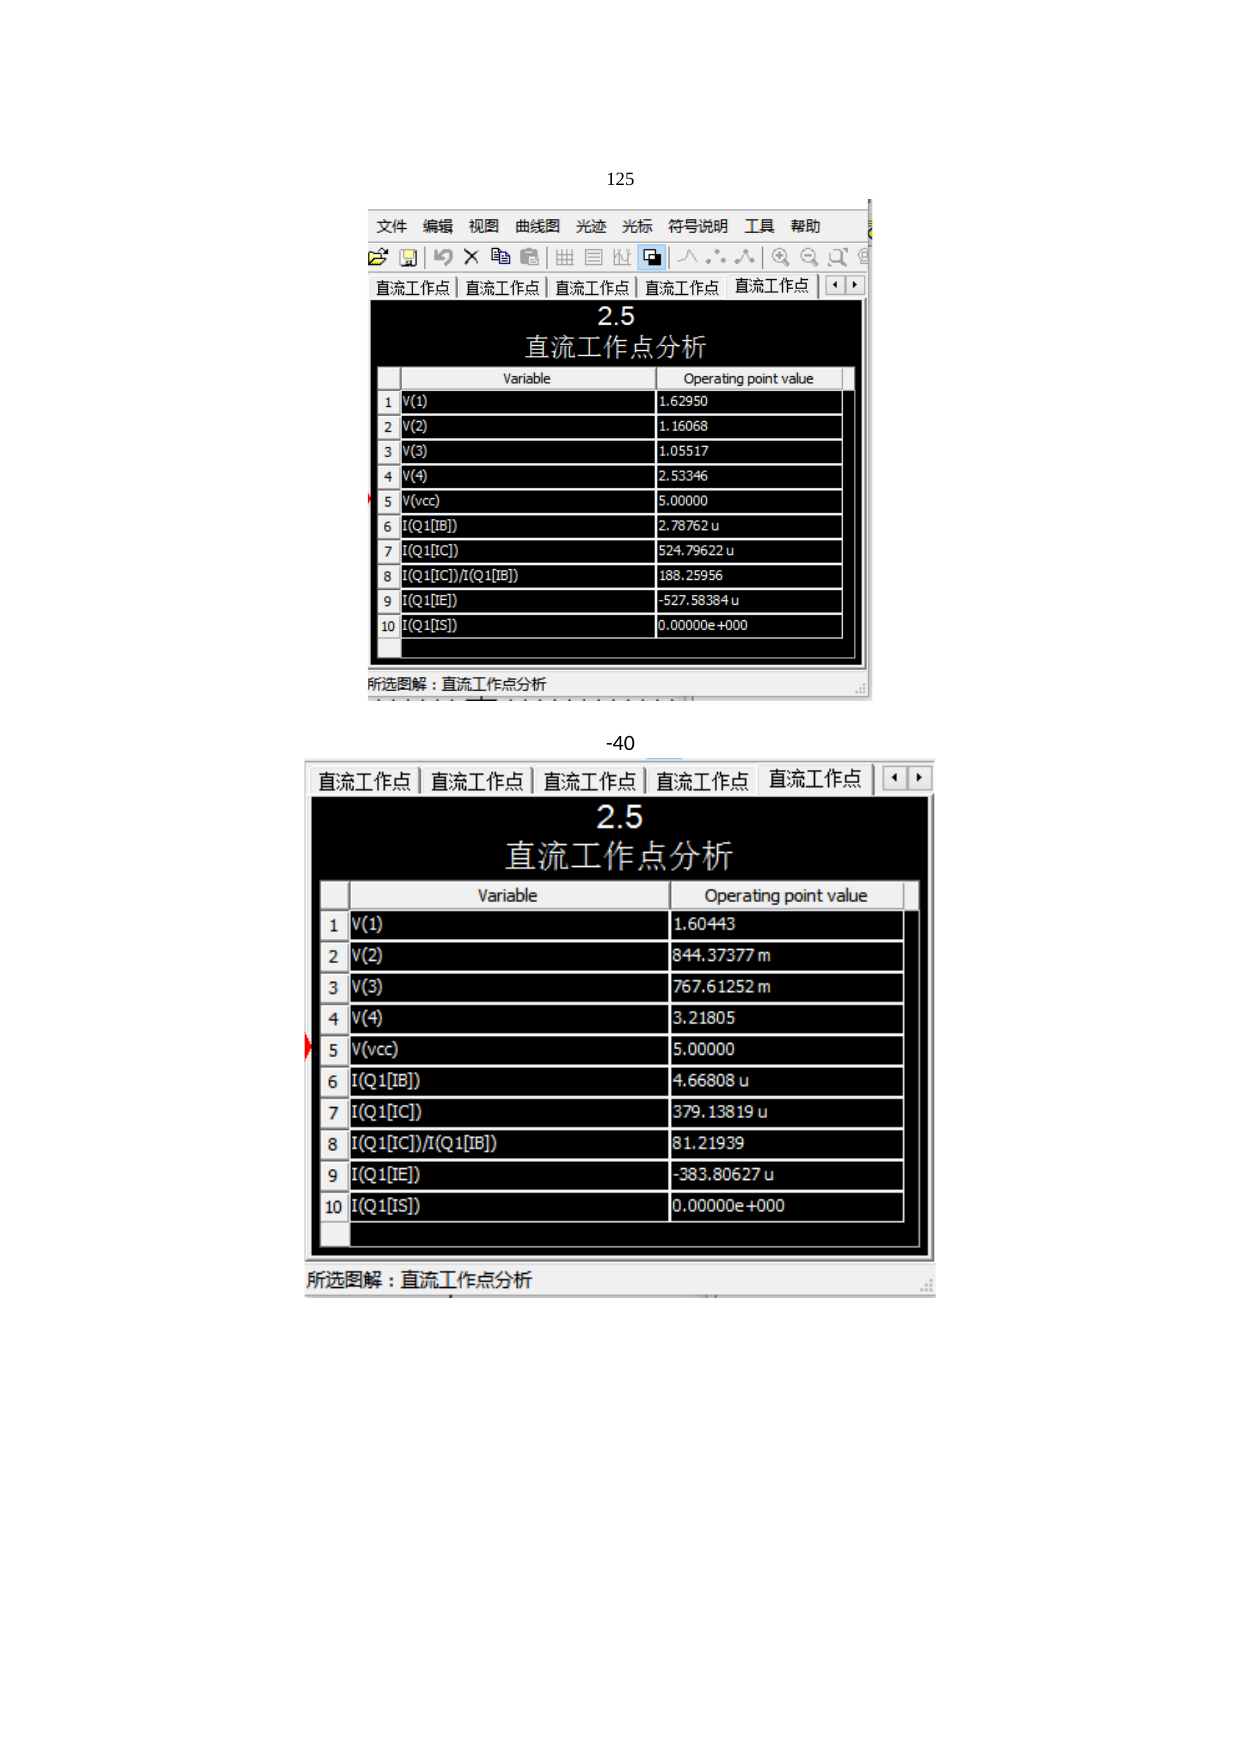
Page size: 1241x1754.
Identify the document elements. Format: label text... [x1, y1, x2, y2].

picture [304, 758, 936, 1298]
text -40 [187, 726, 1053, 759]
picture [367, 199, 873, 701]
text 125 [187, 162, 1053, 194]
